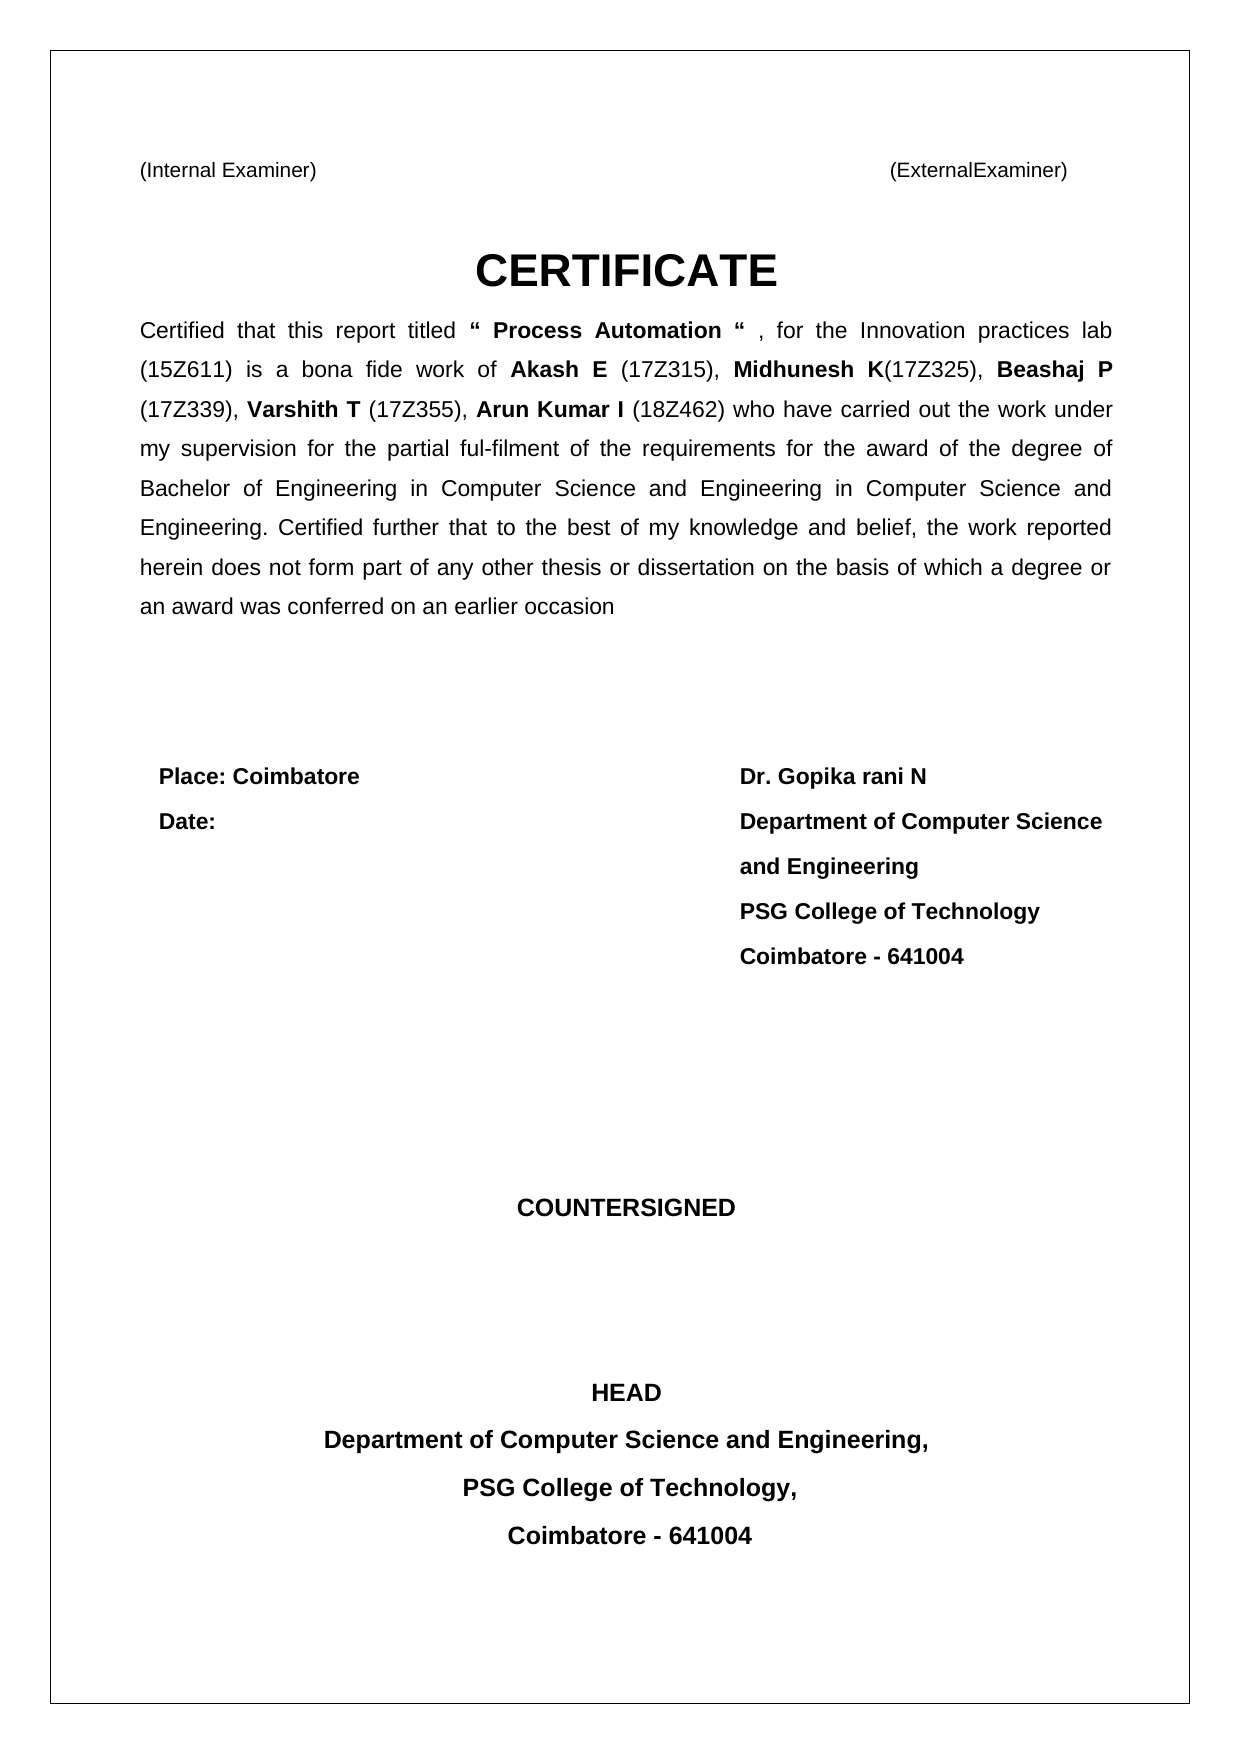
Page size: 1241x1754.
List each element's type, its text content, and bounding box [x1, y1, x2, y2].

text Coimbatore - 641004 [139, 943, 1113, 969]
text Department of Computer Science and Engineering, [139, 1425, 1113, 1454]
text CERTIFICATE [139, 243, 1113, 296]
text and Engineering [139, 853, 1113, 879]
text COUNTERSIGNED [139, 1193, 1113, 1222]
text Coimbatore - 641004 [139, 1521, 1113, 1549]
text PSG College of Technology, [139, 1473, 1113, 1502]
text Date: Department of Computer Science [139, 808, 1113, 834]
text Place: Coimbatore Dr. Gopika rani N [139, 763, 1113, 789]
text PSG College of Technology [139, 898, 1113, 924]
text Certified that this report titled “ Process Automation “ , for the Innovation practices lab (15Z611) is a bona fide work of Akash E (17Z315), Midhunesh K(17Z325), Beashaj P (17Z339), Varshith T (17Z355), Arun Kumar I (18Z462) who have carried out the work under my supervision for the partial ful-filment of the requirements for the award of the degree of Bachelor of Engineering in Computer Science and Engineering in Computer Science and Engineering. Certified further that to the best of my knowledge and belief, the work reported herein does not form part of any other thesis or dissertation on the basis of which a degree or an award was conferred on an earlier occasion [139, 317, 1113, 619]
text HEAD [139, 1378, 1113, 1406]
text (Internal Examiner) (ExternalExaminer) [139, 158, 1113, 182]
